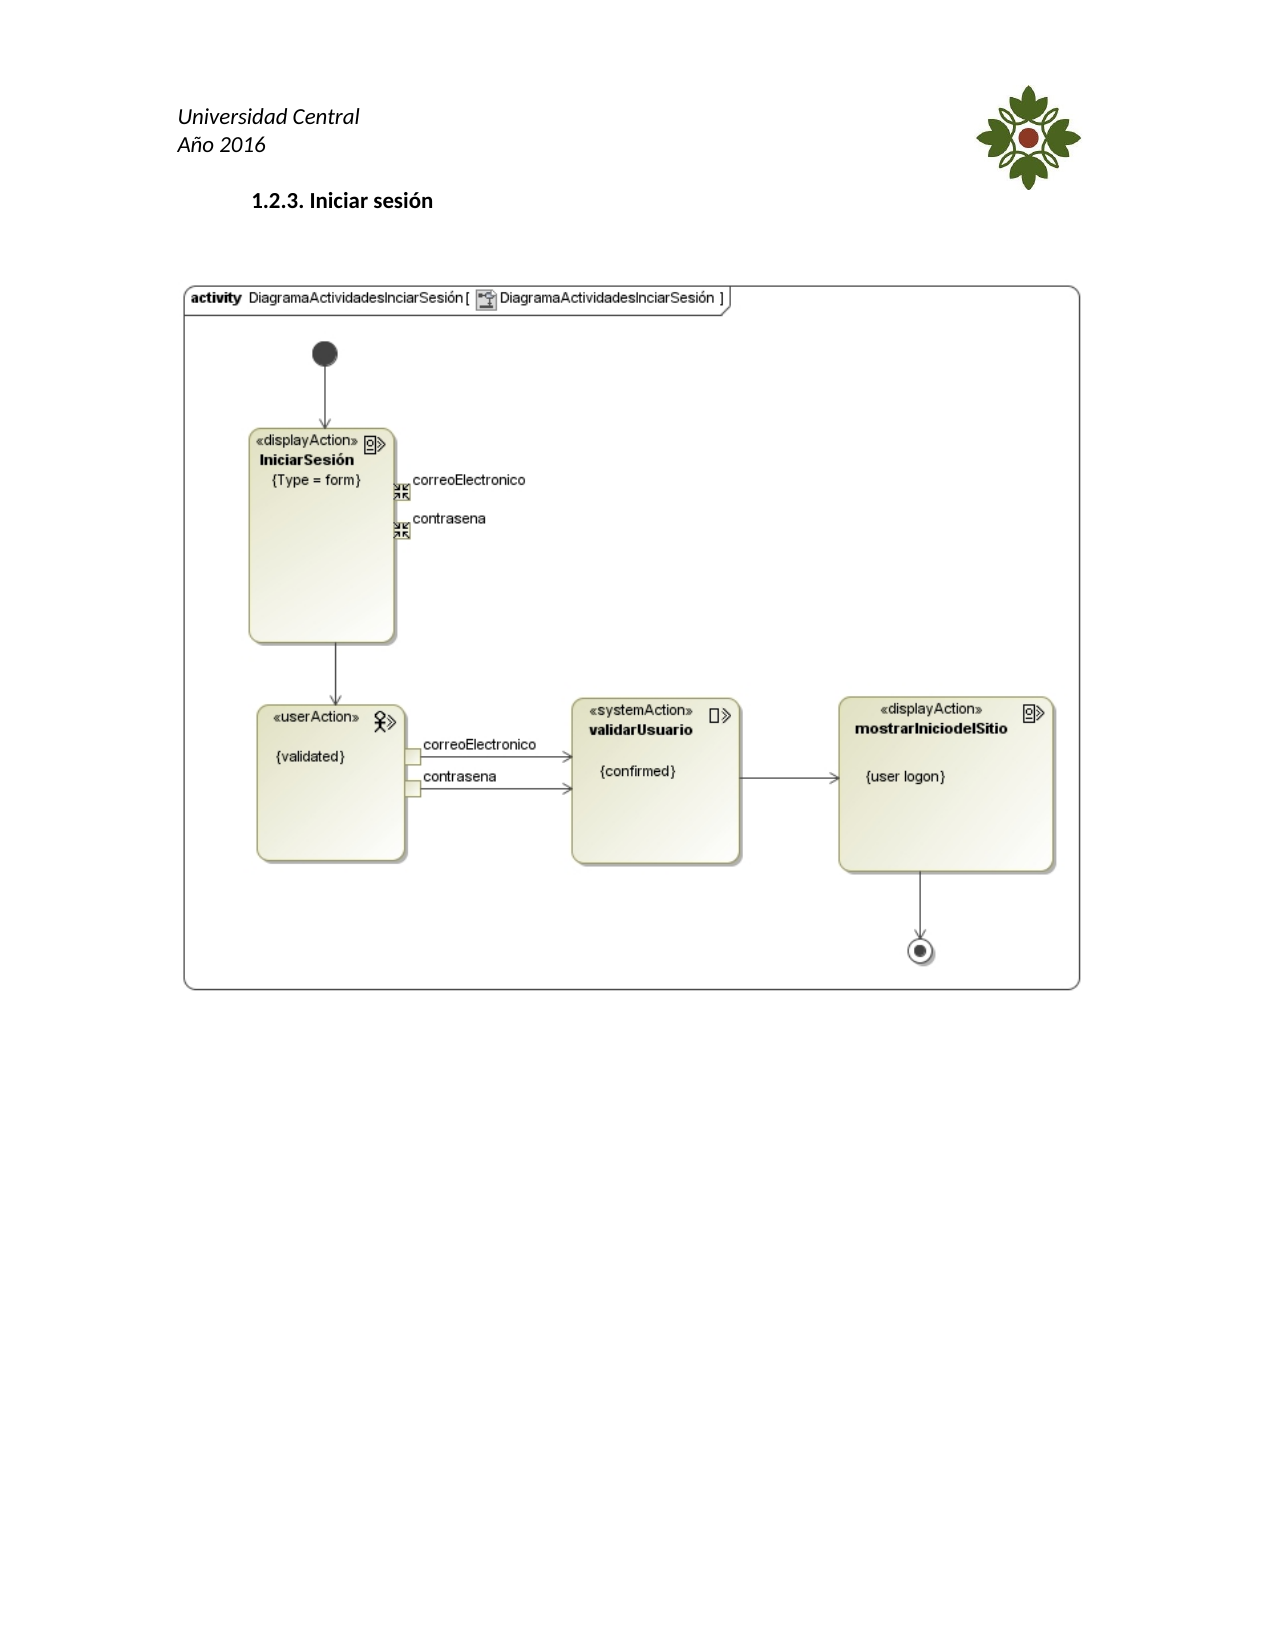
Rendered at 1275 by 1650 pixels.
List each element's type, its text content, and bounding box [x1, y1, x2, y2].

picture [974, 85, 1083, 186]
text 1.2.3. Iniciar sesión [177, 186, 1098, 214]
picture [177, 279, 1099, 1009]
